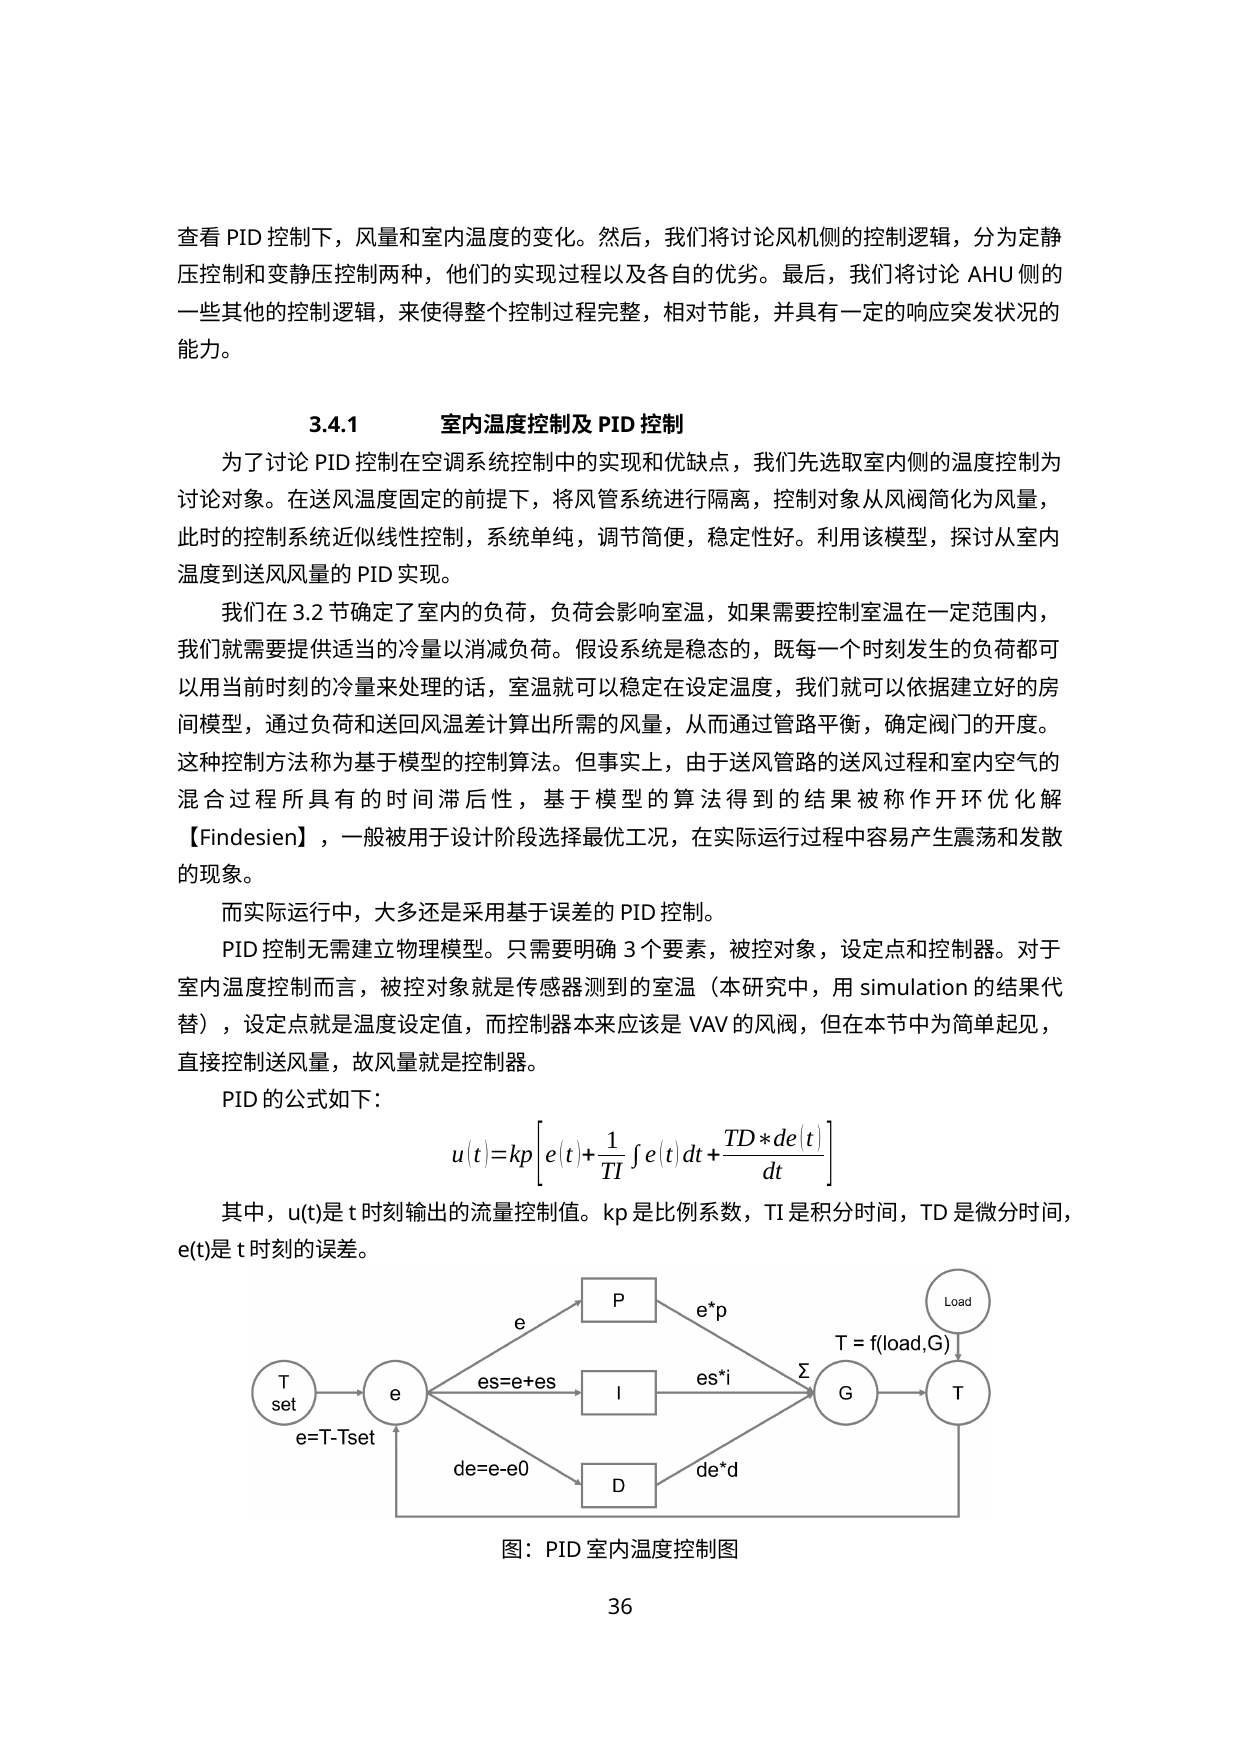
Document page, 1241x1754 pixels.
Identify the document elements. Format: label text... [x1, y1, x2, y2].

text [177, 217, 1063, 367]
text 其中，u(t)是t时刻输出的流量控制值。kp是比例系数，TI是积分时间，TD是微分时间，e(t)是t时刻的误差。 [177, 1192, 1063, 1267]
text 图：PID室内温度控制图 [177, 1529, 1063, 1567]
text PID控制无需建立物理模型。只需要明确3个要素，被控对象，设定点和控制器。对于室内温度控制而言，被控对象就是传感器测到的室温（本研究中，用simulation的结果代替），设定点就是温度设定值，而控制器本来应该是VAV的风阀，但在本节中为简单起见，直接控制送风量，故风量就是控制器。 [177, 929, 1063, 1079]
text 而实际运行中，大多还是采用基于误差的PID控制。 [177, 892, 1063, 929]
text 我们在3.2节确定了室内的负荷，负荷会影响室温，如果需要控制室温在一定范围内，我们就需要提供适当的冷量以消减负荷。假设系统是稳态的，既每一个时刻发生的负荷都可以用当前时刻的冷量来处理的话，室温就可以稳定在设定温度，我们就可以依据建立好的房间模型，通过负荷和送回风温差计算出所需的风量，从而通过管路平衡，确定阀门的开度。这种控制方法称为基于模型的控制算法。但事实上，由于送风管路的送风过程和室内空气的混合过程所具有的时间滞后性，基于模型的算法得到的结果被称作开环优化解【Findesien】，一般被用于设计阶段选择最优工况，在实际运行过程中容易产生震荡和发散的现象。 [177, 592, 1063, 892]
text PID的公式如下： [177, 1079, 1063, 1117]
picture [247, 1266, 993, 1520]
subtitle 室内温度控制及PID控制 [265, 404, 1063, 442]
text 为了讨论PID控制在空调系统控制中的实现和优缺点，我们先选取室内侧的温度控制为讨论对象。在送风温度固定的前提下，将风管系统进行隔离，控制对象从风阀简化为风量，此时的控制系统近似线性控制，系统单纯，调节简便，稳定性好。利用该模型，探讨从室内温度到送风风量的PID实现。 [177, 442, 1063, 592]
